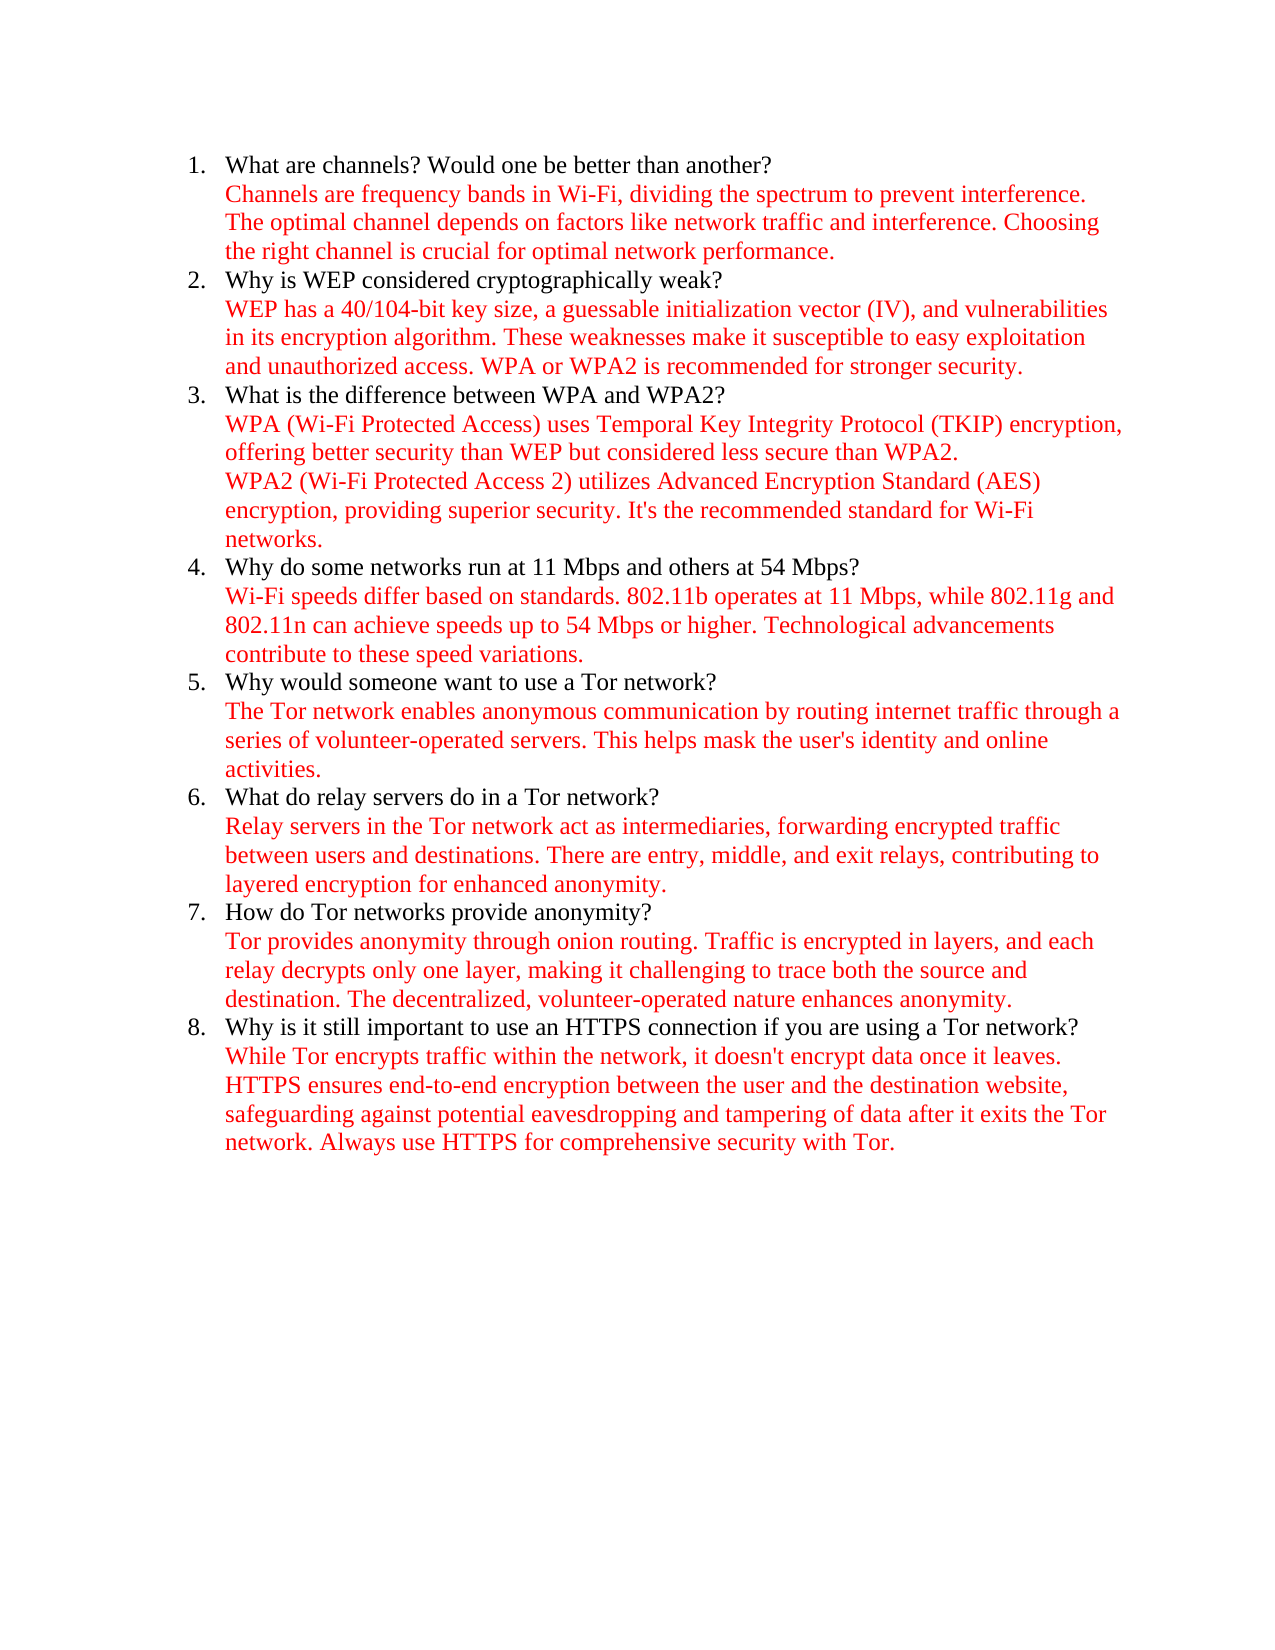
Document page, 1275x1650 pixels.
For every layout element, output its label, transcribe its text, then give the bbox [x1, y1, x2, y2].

list Why would someone want to use a Tor network? [187, 667, 1125, 696]
text Wi-Fi speeds differ based on standards. 802.11b operates at 11 Mbps, while 802.11g and 802.11n can achieve speeds up to 54 Mbps or higher. Technological advancements contribute to these speed variations. [225, 581, 1125, 667]
text Channels are frequency bands in Wi-Fi, dividing the spectrum to prevent interference. The optimal channel depends on factors like network traffic and interference. Choosing the right channel is crucial for optimal network performance. [225, 179, 1125, 265]
list What is the difference between WPA and WPA2? [187, 380, 1125, 409]
list How do Tor networks provide anonymity? [187, 897, 1125, 926]
list Relay servers in the Tor network act as intermediaries, forwarding encrypted traffic between users and destinations. There are entry, middle, and exit relays, contributing to layered encryption for enhanced anonymity. [225, 811, 1125, 897]
text While Tor encrypts traffic within the network, it doesn't encrypt data once it leaves. HTTPS ensures end-to-end encryption between the user and the destination website, safeguarding against potential eavesdropping and tampering of data after it exits the Tor network. Always use HTTPS for comprehensive security with Tor. [225, 1041, 1125, 1156]
list What are channels? Would one be better than another? [187, 150, 1125, 179]
text WEP has a 40/104-bit key size, a guessable initialization vector (IV), and vulnerabilities in its encryption algorithm. These weaknesses make it susceptible to easy exploitation and unauthorized access. WPA or WPA2 is recommended for stronger security. [225, 294, 1125, 380]
list Why do some networks run at 11 Mbps and others at 54 Mbps? [187, 552, 1125, 581]
list What do relay servers do in a Tor network? [187, 782, 1125, 811]
text Tor provides anonymity through onion routing. Traffic is encrypted in layers, and each relay decrypts only one layer, making it challenging to trace both the source and destination. The decentralized, volunteer-operated nature enhances anonymity. [225, 926, 1125, 1012]
list Why is WEP considered cryptographically weak? [187, 265, 1125, 294]
text WPA (Wi-Fi Protected Access) uses Temporal Key Integrity Protocol (TKIP) encryption, offering better security than WEP but considered less secure than WPA2. [225, 409, 1125, 466]
list Why is it still important to use an HTTPS connection if you are using a Tor network? [187, 1012, 1125, 1041]
text The Tor network enables anonymous communication by routing internet traffic through a series of volunteer-operated servers. This helps mask the user's identity and online activities. [225, 696, 1125, 782]
text WPA2 (Wi-Fi Protected Access 2) utilizes Advanced Encryption Standard (AES) encryption, providing superior security. It's the recommended standard for Wi-Fi networks. [225, 466, 1125, 552]
